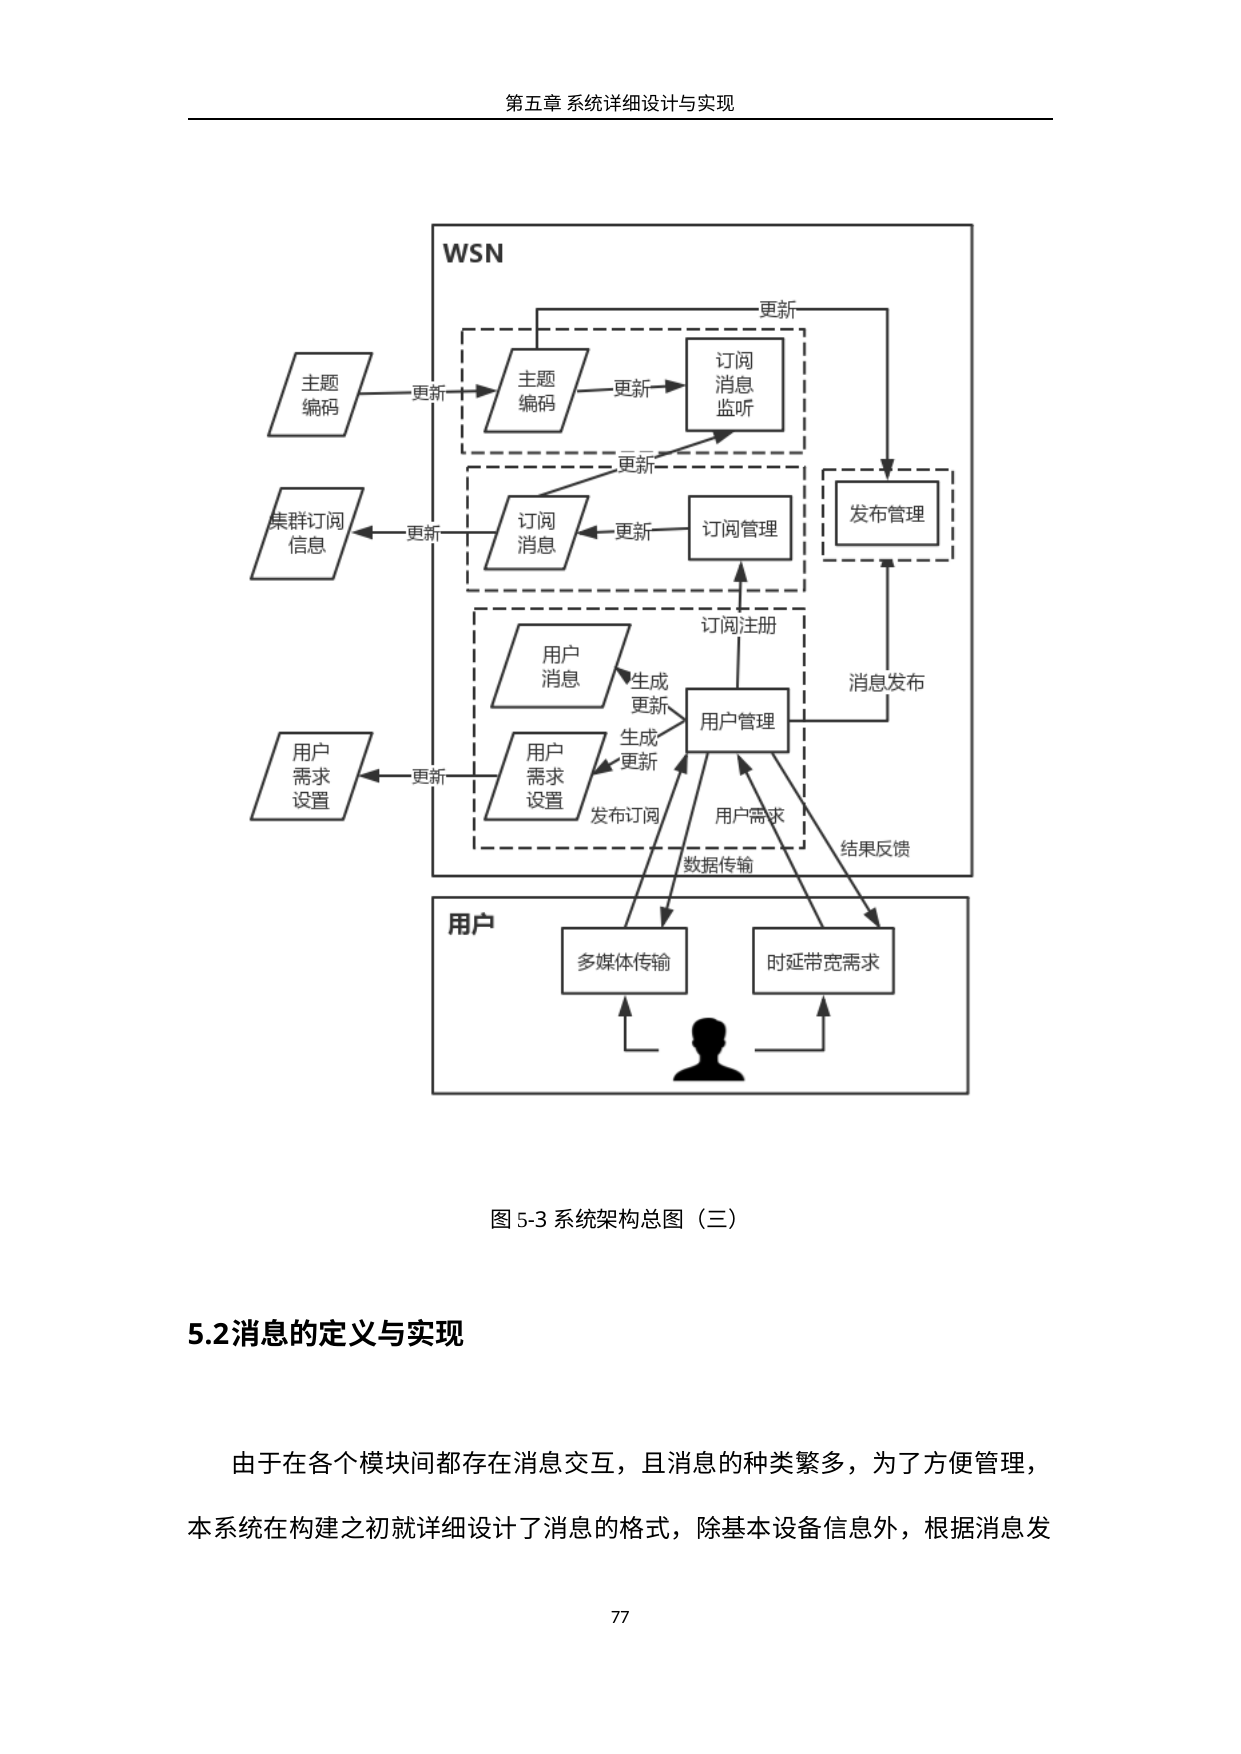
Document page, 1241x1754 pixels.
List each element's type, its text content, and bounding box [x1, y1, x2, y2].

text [187, 1429, 1053, 1559]
text 图5-3 系统架构总图（三） [187, 1202, 1053, 1234]
picture [187, 162, 1053, 1177]
list 消息的定义与实现 [187, 1299, 1053, 1364]
